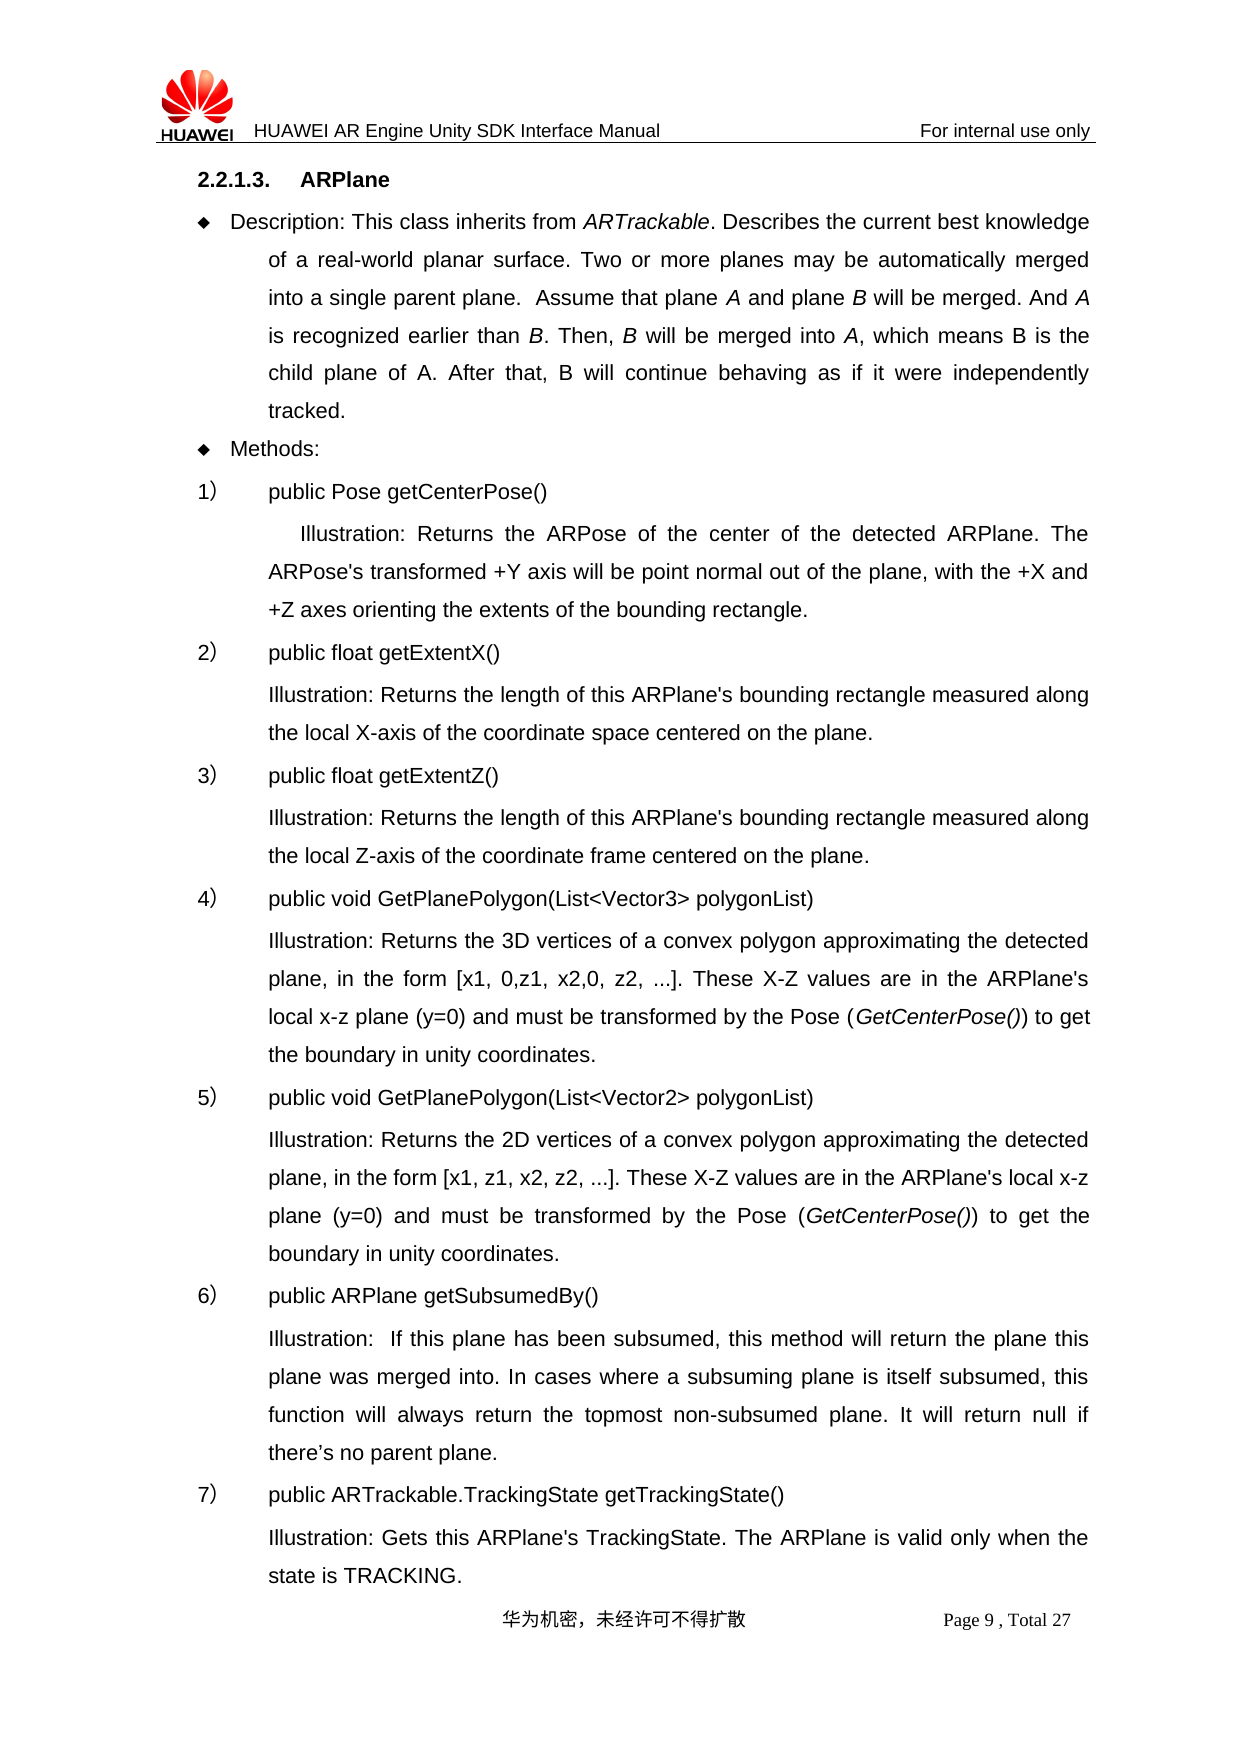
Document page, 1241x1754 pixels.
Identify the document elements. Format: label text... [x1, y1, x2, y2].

subtitle Illustration: Returns the 2D vertices of a convex polygon approximating the detected plane, in the form [x1, z1, x2, z2, ...]. These X-Z values are in the ARPlane's local x-z plane (y=0) and must be transformed by the Pose (GetCenterPose()) to get the boundary in unity coordinates. [268, 1127, 1090, 1266]
subtitle public float getExtentX() [197, 635, 1090, 666]
subtitle ARPlane [197, 167, 1090, 192]
picture [161, 70, 233, 141]
subtitle Illustration: Returns the 3D vertices of a convex polygon approximating the detected plane, in the form [x1, 0,z1, x2,0, z2, ...]. These X-Z values are in the ARPlane's local x-z plane (y=0) and must be transformed by the Pose (GetCenterPose()) to get the boundary in unity coordinates. [268, 928, 1090, 1067]
subtitle Illustration: If this plane has been subsumed, this method will return the plane this plane was merged into. In cases where a subsuming plane is itself subsumed, this function will always return the topmost non-subsumed plane. It will return null if there’s no parent plane. [268, 1326, 1090, 1464]
subtitle public float getExtentZ() [197, 758, 1090, 789]
subtitle Illustration: Gets this ARPlane's TrackingState. The ARPlane is valid only when the state is TRACKING. [268, 1525, 1090, 1588]
subtitle Description: This class inherits from ARTrackable. Describes the current best knowledge of a real-world planar surface. Two or more planes may be automatically merged into a single parent plane. Assume that plane A and plane B will be merged. And A is recognized earlier than B. Then, B will be merged into A, which means B is the child plane of A. After that, B will continue behaving as if it were independently tracked. [197, 209, 1090, 423]
subtitle public void GetPlanePolygon(List<Vector3> polygonList) [197, 881, 1090, 913]
subtitle public void GetPlanePolygon(List<Vector2> polygonList) [197, 1080, 1090, 1111]
subtitle Illustration: Returns the ARPose of the center of the detected ARPlane. The ARPose's transformed +Y axis will be point normal out of the plane, with the +X and +Z axes orienting the extents of the bounding rectangle. [268, 521, 1090, 622]
subtitle public Pose getCenterPose() [197, 474, 1090, 505]
subtitle Illustration: Returns the length of this ARPlane's bounding rectangle measured along the local Z-axis of the coordinate frame centered on the plane. [268, 805, 1090, 868]
subtitle Methods: [197, 436, 1090, 461]
subtitle Illustration: Returns the length of this ARPlane's bounding rectangle measured along the local X-axis of the coordinate space centered on the plane. [268, 682, 1090, 745]
subtitle public ARTrackable.TrackingState getTrackingState() [197, 1477, 1090, 1509]
subtitle public ARPlane getSubsumedBy() [197, 1278, 1090, 1310]
